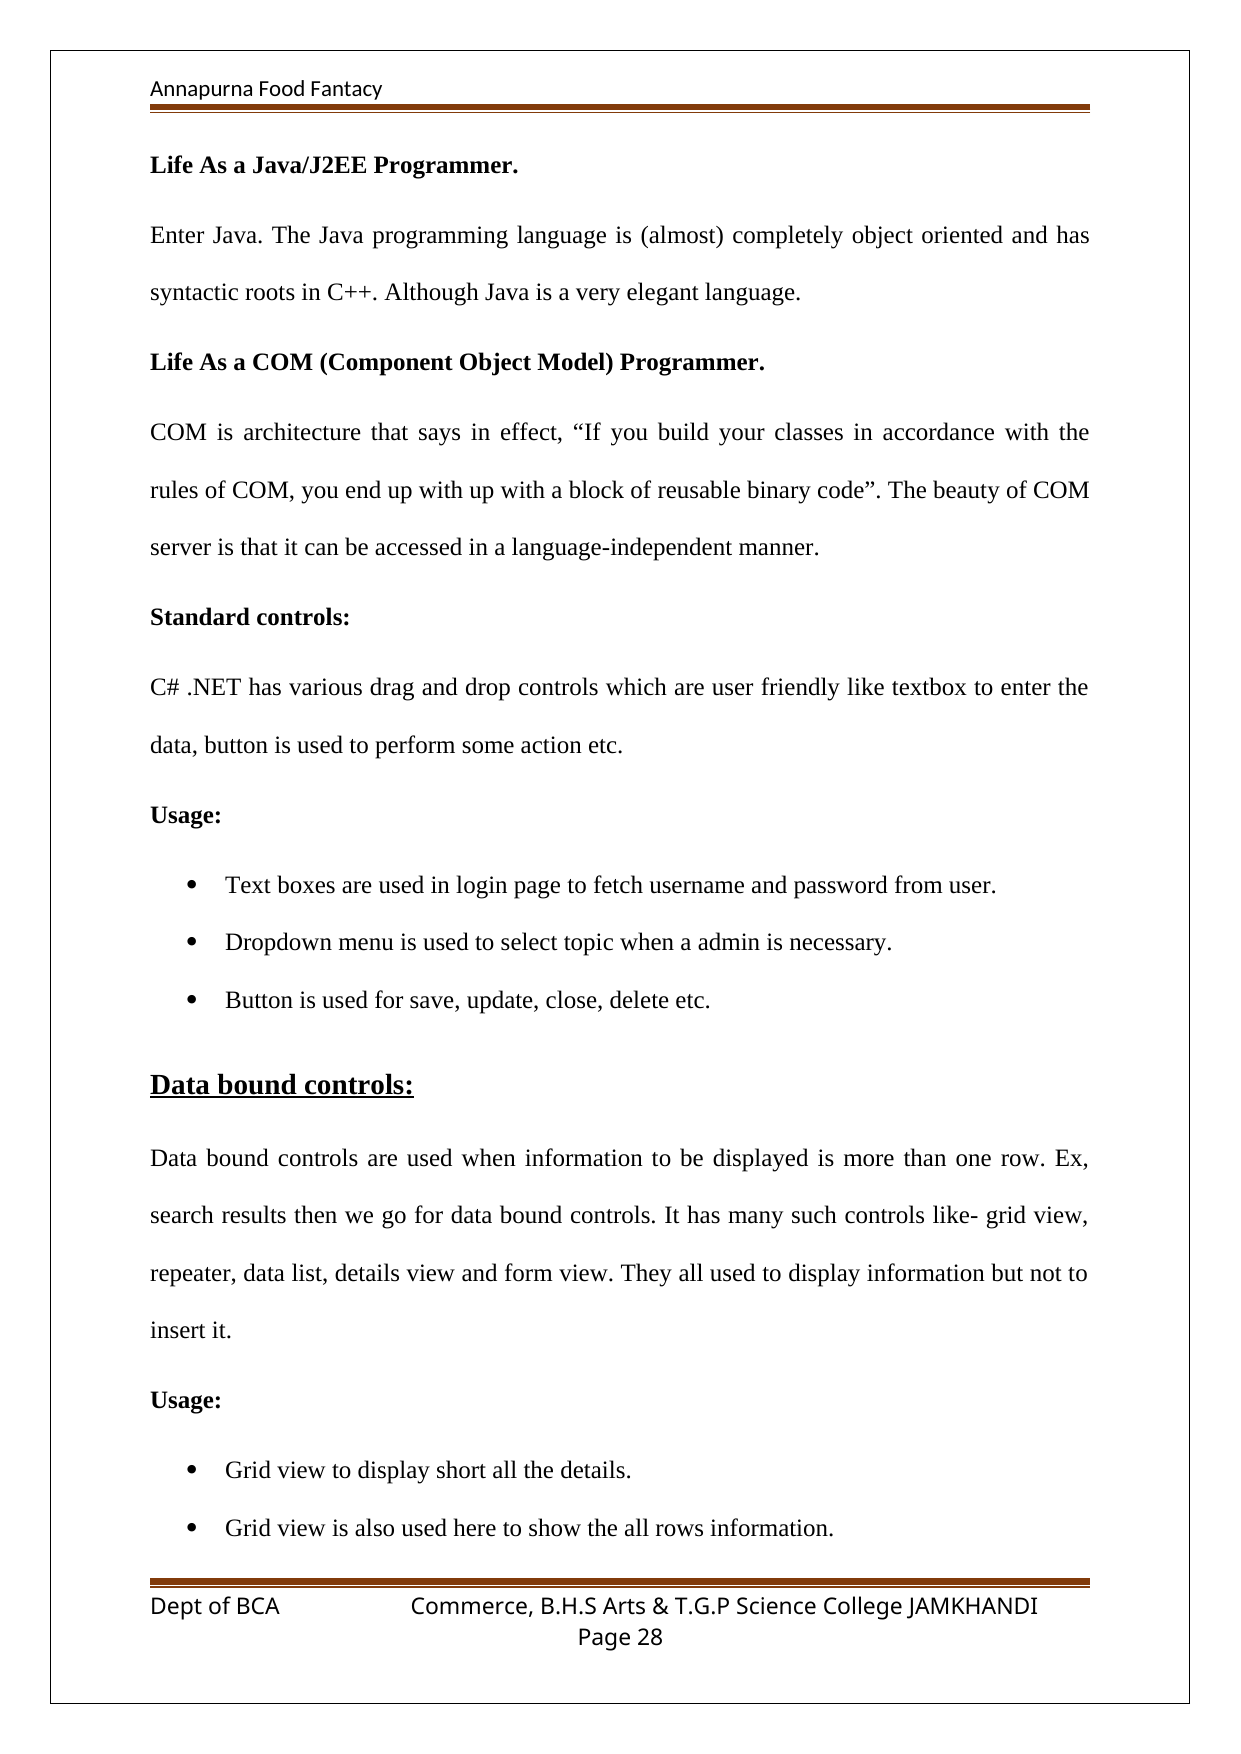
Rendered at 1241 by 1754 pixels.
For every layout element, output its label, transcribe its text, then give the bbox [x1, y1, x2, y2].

text Usage: [150, 800, 1090, 829]
text Life As a Java/J2EE Programmer. [150, 150, 1090, 179]
text Data bound controls are used when information to be displayed is more than one row. Ex, search results then we go for data bound controls. It has many such controls like- grid view, repeater, data list, details view and form view. They all used to display information but not to insert it. [150, 1143, 1090, 1344]
text Life As a COM (Component Object Model) Programmer. [150, 347, 1090, 376]
text C# .NET has various drag and drop controls which are user friendly like textbox to enter the data, button is used to perform some action etc. [150, 672, 1090, 759]
text Enter Java. The Java programming language is (almost) completely object oriented and has syntactic roots in C++. Although Java is a very elegant language. [150, 220, 1090, 306]
list Dropdown menu is used to select topic when a admin is necessary. [187, 927, 1090, 956]
list Button is used for save, update, close, delete etc. [187, 985, 1090, 1014]
list Grid view to display short all the details. [187, 1455, 1090, 1484]
text Usage: [150, 1385, 1090, 1414]
text Standard controls: [150, 602, 1090, 631]
list Grid view is also used here to show the all rows information. [187, 1513, 1090, 1542]
text Data bound controls: [150, 1067, 1090, 1101]
list Text boxes are used in login page to fetch username and password from user. [187, 870, 1090, 899]
text COM is architecture that says in effect, “If you build your classes in accordance with the rules of COM, you end up with up with a block of reusable binary code”. The beauty of COM server is that it can be accessed in a language-independent manner. [150, 417, 1090, 561]
